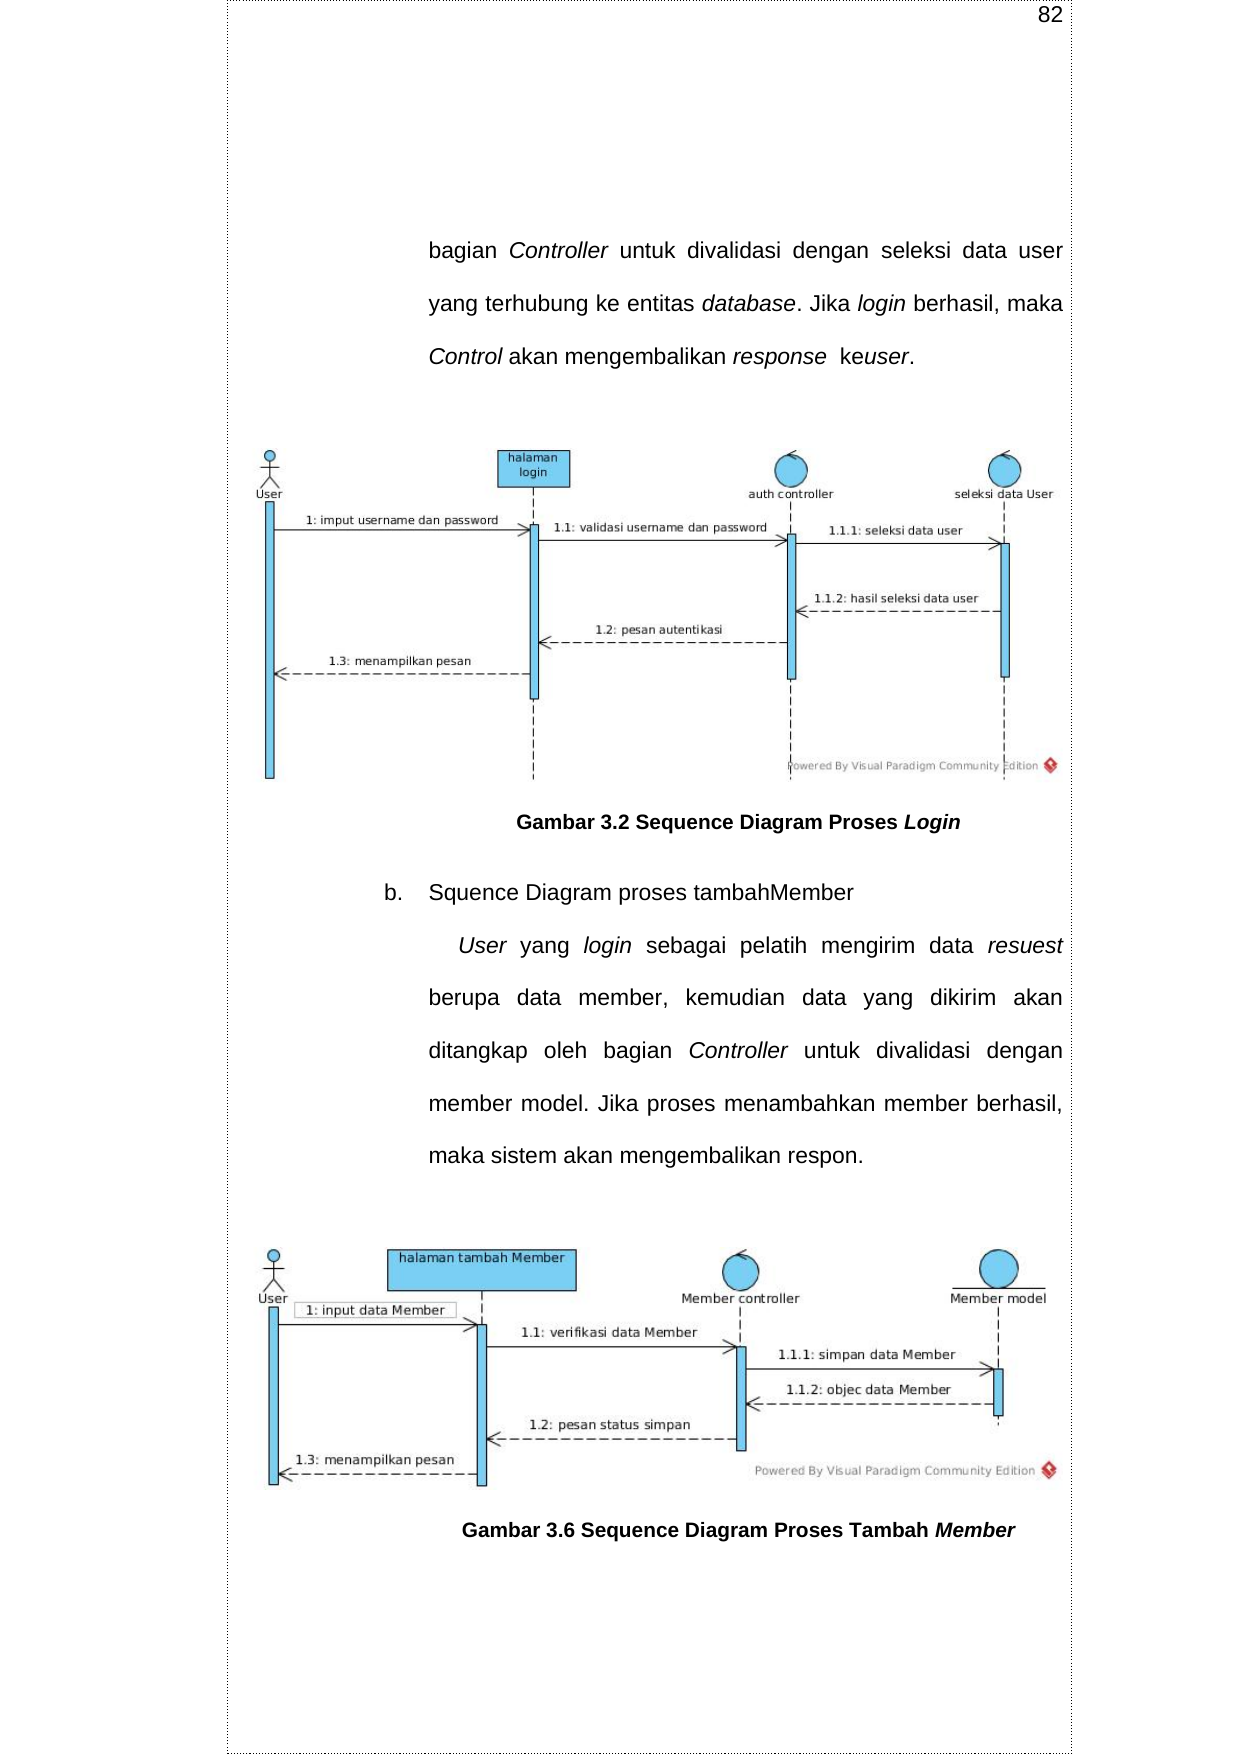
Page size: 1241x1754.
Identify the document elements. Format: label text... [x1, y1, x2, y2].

list Squence Diagram proses tambahMember [384, 879, 1063, 905]
picture [236, 1247, 1063, 1490]
picture [236, 448, 1063, 783]
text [428, 237, 1063, 369]
text Gambar 3.6 Sequence Diagram Proses Tambah Member [413, 1518, 1063, 1542]
text User yang login sebagai pelatih mengirim data resuest berupa data member, kemudian data yang dikirim akan ditangkap oleh bagian Controller untuk divalidasi dengan member model. Jika proses menambahkan member berhasil, maka sistem akan mengembalikan respon. [428, 932, 1063, 1169]
